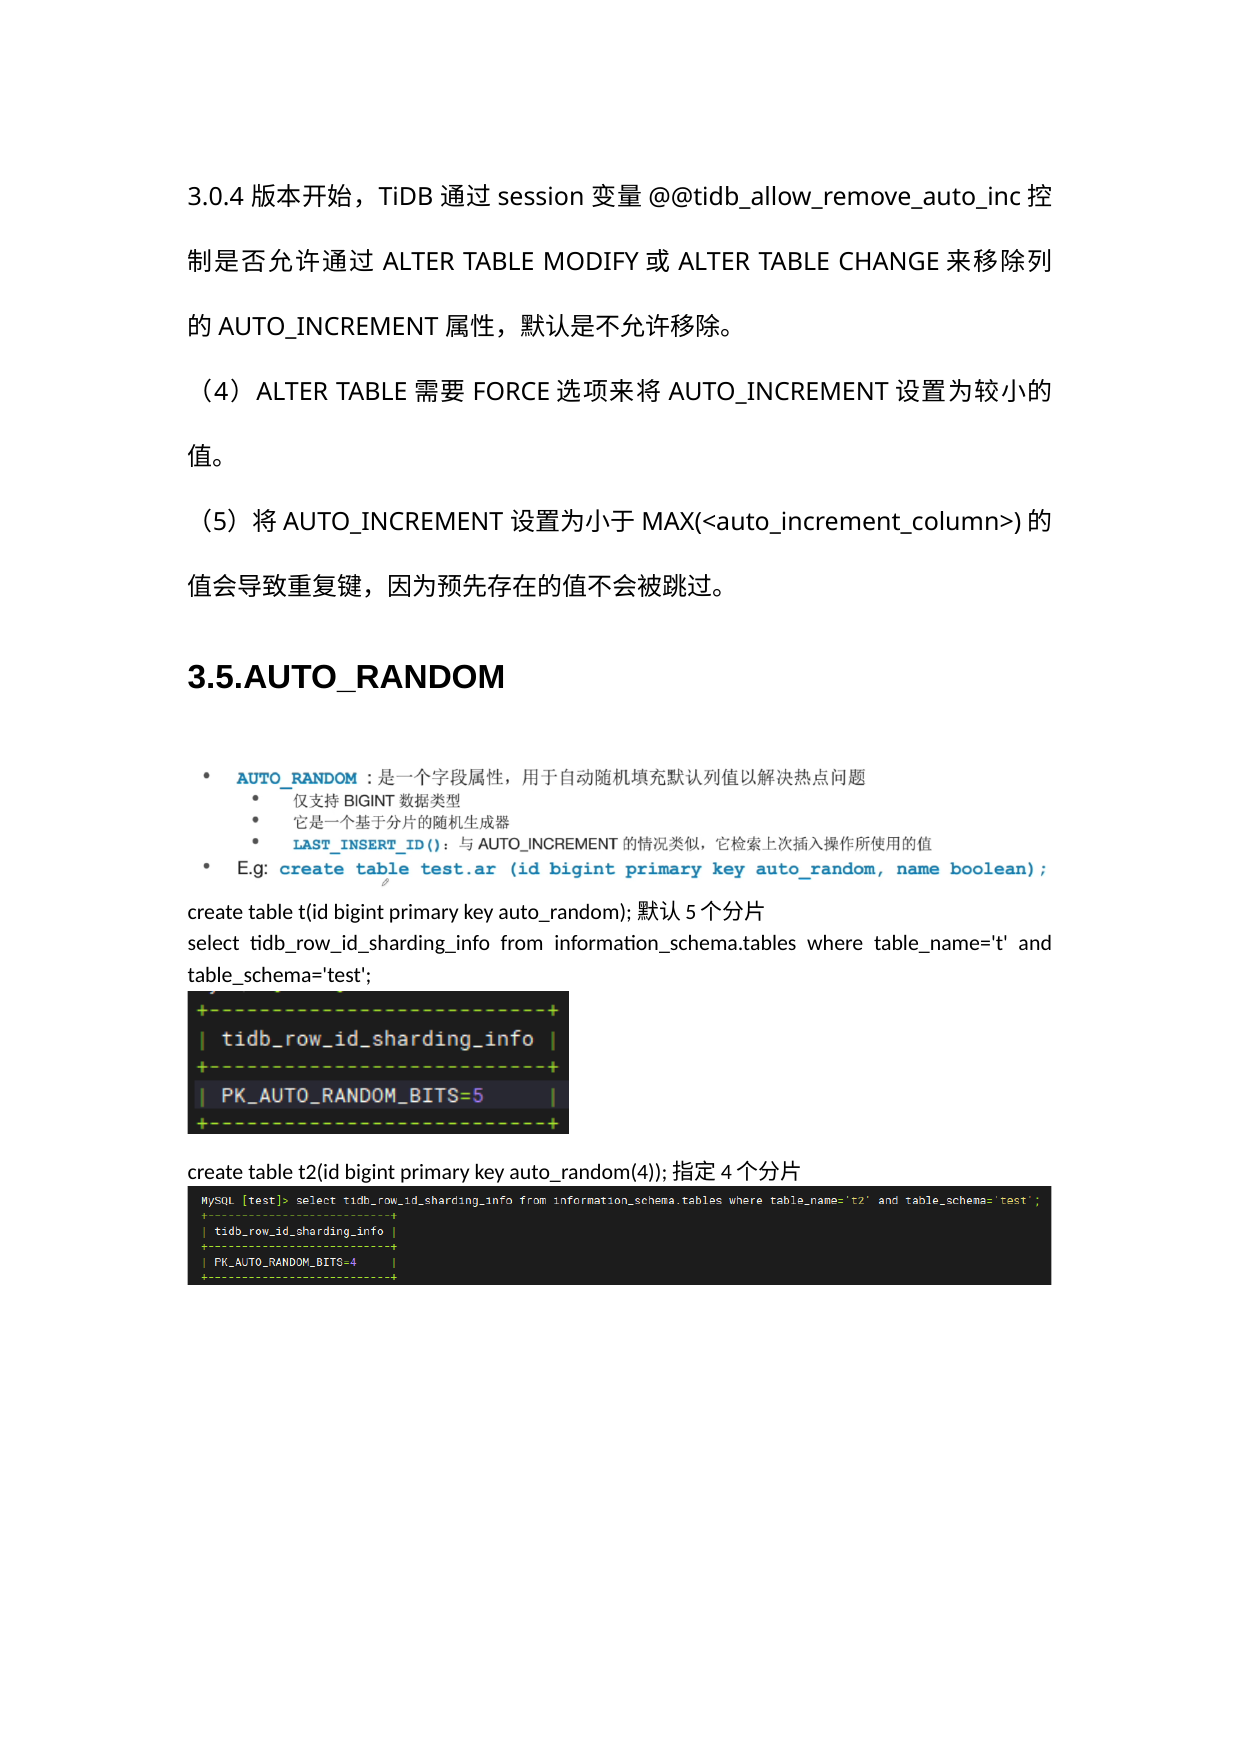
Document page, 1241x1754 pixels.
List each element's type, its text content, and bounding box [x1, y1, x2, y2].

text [187, 162, 1053, 357]
text （5）将 AUTO_INCREMENT 设置为小于 MAX(<auto_increment_column>) 的值会导致重复键，因为预先存在的值不会被跳过。 [187, 487, 1053, 617]
text create table t2(id bigint primary key auto_random(4)); 指定4个分片 [187, 1154, 1053, 1186]
text （4）ALTER TABLE 需要 FORCE 选项来将 AUTO_INCREMENT 设置为较小的值。 [187, 357, 1053, 487]
picture [187, 763, 1052, 890]
subtitle 3.5.AUTO_RANDOM [187, 644, 1053, 709]
picture [187, 991, 569, 1134]
text select tidb_row_id_sharding_info from information_schema.tables where table_name='t' and table_schema='test'; [187, 926, 1053, 991]
picture [187, 1186, 1052, 1285]
text create table t(id bigint primary key auto_random); 默认5个分片 [187, 894, 1053, 926]
